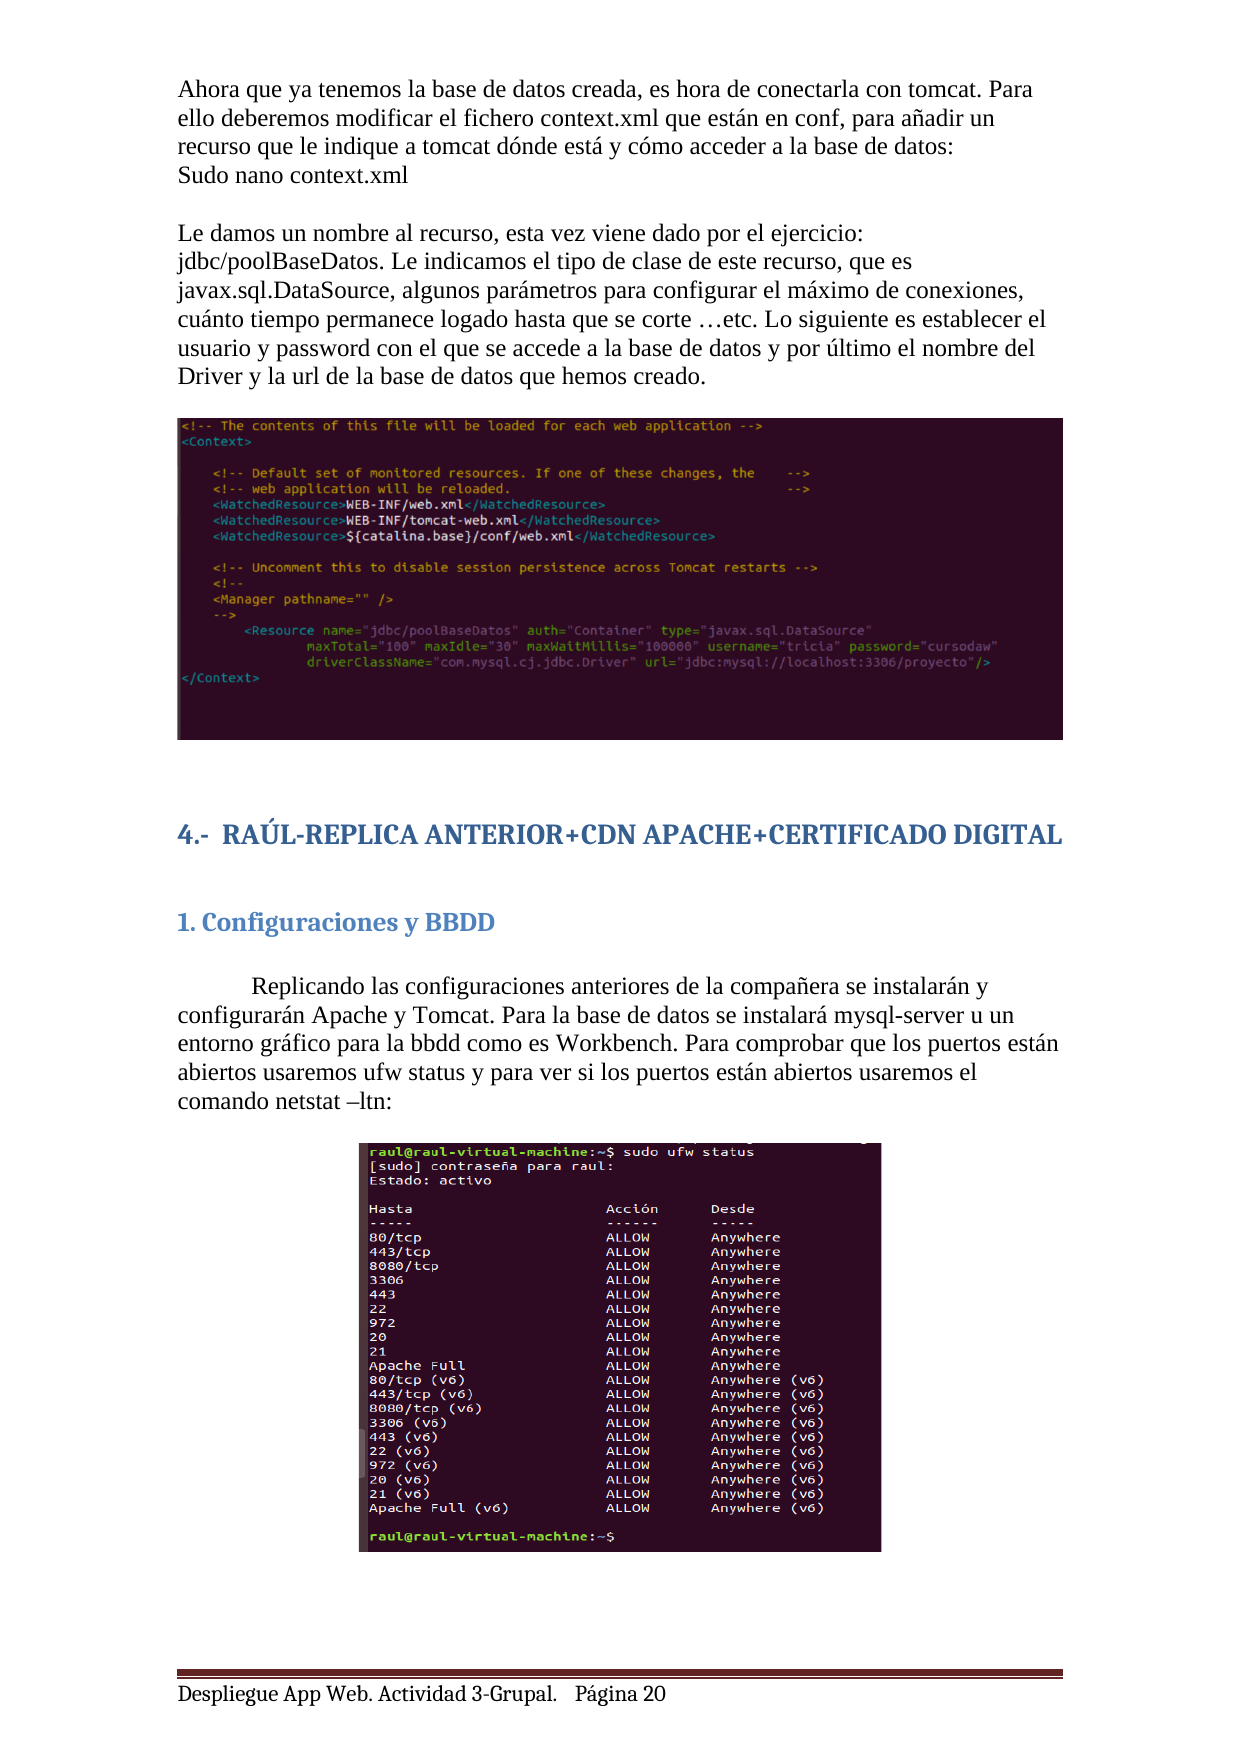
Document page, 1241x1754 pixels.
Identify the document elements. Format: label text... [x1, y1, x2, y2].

subtitle 4.- RAÚL-REPLICA ANTERIOR+CDN APACHE+CERTIFICADO DIGITAL [177, 818, 1063, 852]
text Le damos un nombre al recurso, esta vez viene dado por el ejercicio: jdbc/poolBaseDatos. Le indicamos el tipo de clase de este recurso, que es javax.sql.DataSource, algunos parámetros para configurar el máximo de conexiones, cuánto tiempo permanece logado hasta que se corte …etc. Lo siguiente es establecer el usuario y password con el que se accede a la base de datos y por último el nombre del Driver y la url de la base de datos que hemos creado. [177, 218, 1063, 390]
text Replicando las configuraciones anteriores de la compañera se instalarán y configurarán Apache y Tomcat. Para la base de datos se instalará mysql-server u un entorno gráfico para la bbdd como es Workbench. Para comprobar que los puertos están abiertos usaremos ufw status y para ver si los puertos están abiertos usaremos el comando netstat –ltn: [177, 971, 1063, 1115]
picture [358, 1143, 882, 1552]
subtitle 1. Configuraciones y BBDD [177, 907, 1063, 938]
text Ahora que ya tenemos la base de datos creada, es hora de conectarla con tomcat. Para ello deberemos modificar el fichero context.xml que están en conf, para añadir un recurso que le indique a tomcat dónde está y cómo acceder a la base de datos: [177, 74, 1063, 160]
picture [177, 418, 1063, 740]
text Sudo nano context.xml [177, 160, 1063, 189]
